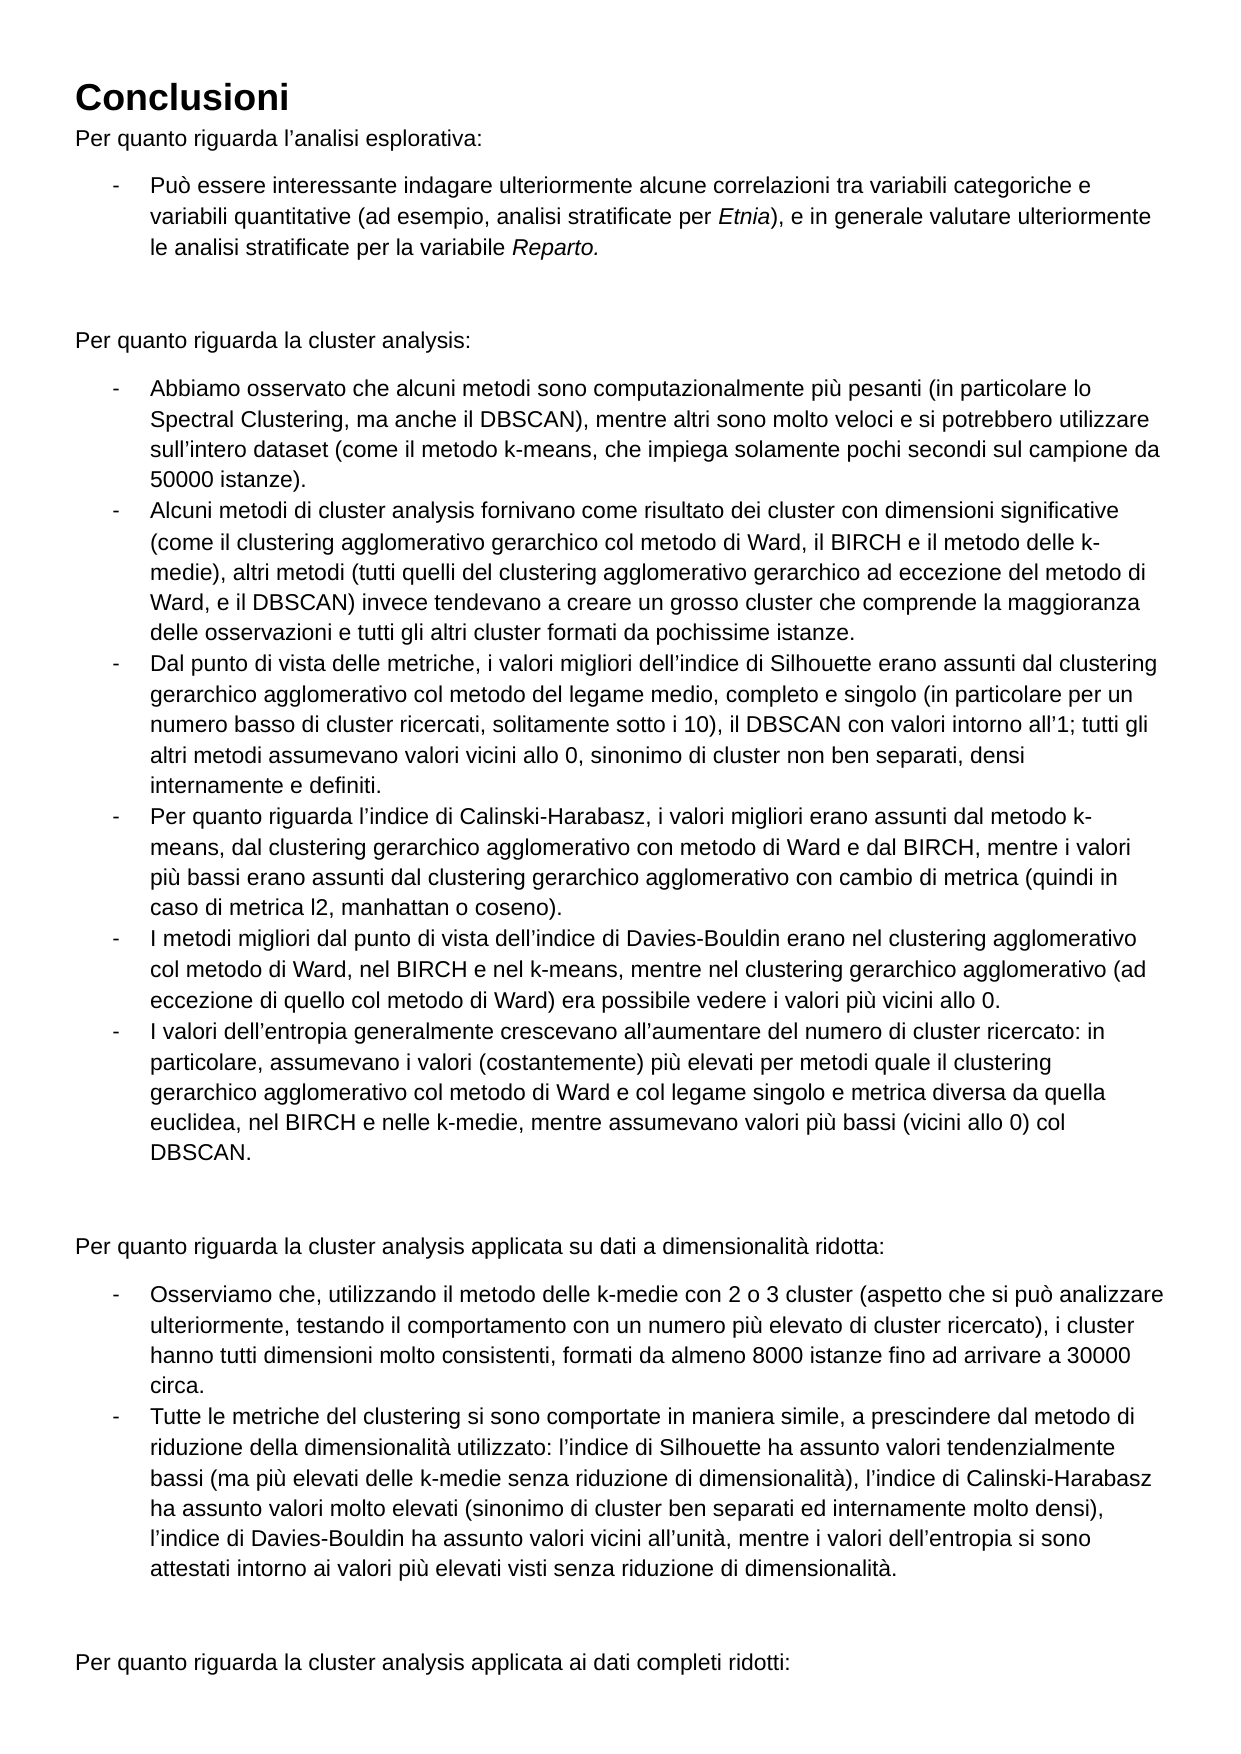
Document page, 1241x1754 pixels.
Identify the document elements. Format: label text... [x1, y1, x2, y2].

text Per quanto riguarda la cluster analysis applicata ai dati completi ridotti: [75, 1649, 1165, 1675]
list Osserviamo che, utilizzando il metodo delle k-medie con 2 o 3 cluster (aspetto che si può analizzare ulteriormente, testando il comportamento con un numero più elevato di cluster ricercato), i cluster hanno tutti dimensioni molto consistenti, formati da almeno 8000 istanze fino ad arrivare a 30000 circa. [112, 1280, 1165, 1399]
list I metodi migliori dal punto di vista dell’indice di Davies-Bouldin erano nel clustering agglomerativo col metodo di Ward, nel BIRCH e nel k-means, mentre nel clustering gerarchico agglomerativo (ad eccezione di quello col metodo di Ward) era possibile vedere i valori più vicini allo 0. [112, 924, 1165, 1013]
list Abbiamo osservato che alcuni metodi sono computazionalmente più pesanti (in particolare lo Spectral Clustering, ma anche il DBSCAN), mentre altri sono molto veloci e si potrebbero utilizzare sull’intero dataset (come il metodo k-means, che impiega solamente pochi secondi sul campione da 50000 istanze). [112, 374, 1165, 493]
text Per quanto riguarda la cluster analysis applicata su dati a dimensionalità ridotta: [75, 1233, 1165, 1259]
list Dal punto di vista delle metriche, i valori migliori dell’indice di Silhouette erano assunti dal clustering gerarchico agglomerativo col metodo del legame medio, completo e singolo (in particolare per un numero basso di cluster ricercati, solitamente sotto i 10), il DBSCAN con valori intorno all’1; tutti gli altri metodi assumevano valori vicini allo 0, sinonimo di cluster non ben separati, densi internamente e definiti. [112, 649, 1165, 798]
list Per quanto riguarda l’indice di Calinski-Harabasz, i valori migliori erano assunti dal metodo k-means, dal clustering gerarchico agglomerativo con metodo di Ward e dal BIRCH, mentre i valori più bassi erano assunti dal clustering gerarchico agglomerativo con cambio di metrica (quindi in caso di metrica l2, manhattan o coseno). [112, 802, 1165, 921]
text Per quanto riguarda la cluster analysis: [75, 327, 1165, 354]
list Tutte le metriche del clustering si sono comportate in maniera simile, a prescindere dal metodo di riduzione della dimensionalità utilizzato: l’indice di Silhouette ha assunto valori tendenzialmente bassi (ma più elevati delle k-medie senza riduzione di dimensionalità), l’indice di Calinski-Harabasz ha assunto valori molto elevati (sinonimo di cluster ben separati ed internamente molto densi), l’indice di Davies-Bouldin ha assunto valori vicini all’unità, mentre i valori dell’entropia si sono attestati intorno ai valori più elevati visti senza riduzione di dimensionalità. [112, 1402, 1165, 1582]
text Per quanto riguarda l’analisi esplorativa: [75, 124, 1165, 151]
list Alcuni metodi di cluster analysis fornivano come risultato dei cluster con dimensioni significative (come il clustering agglomerativo gerarchico col metodo di Ward, il BIRCH e il metodo delle k-medie), altri metodi (tutti quelli del clustering agglomerativo gerarchico ad eccezione del metodo di Ward, e il DBSCAN) invece tendevano a creare un grosso cluster che comprende la maggioranza delle osservazioni e tutti gli altri cluster formati da pochissime istanze. [112, 497, 1165, 646]
subtitle Conclusioni [75, 75, 1165, 118]
list Può essere interessante indagare ulteriormente alcune correlazioni tra variabili categoriche e variabili quantitative (ad esempio, analisi stratificate per Etnia), e in generale valutare ulteriormente le analisi stratificate per la variabile Reparto. [112, 171, 1165, 260]
list I valori dell’entropia generalmente crescevano all’aumentare del numero di cluster ricercato: in particolare, assumevano i valori (costantemente) più elevati per metodi quale il clustering gerarchico agglomerativo col metodo di Ward e col legame singolo e metrica diversa da quella euclidea, nel BIRCH e nelle k-medie, mentre assumevano valori più bassi (vicini allo 0) col DBSCAN. [112, 1017, 1165, 1166]
